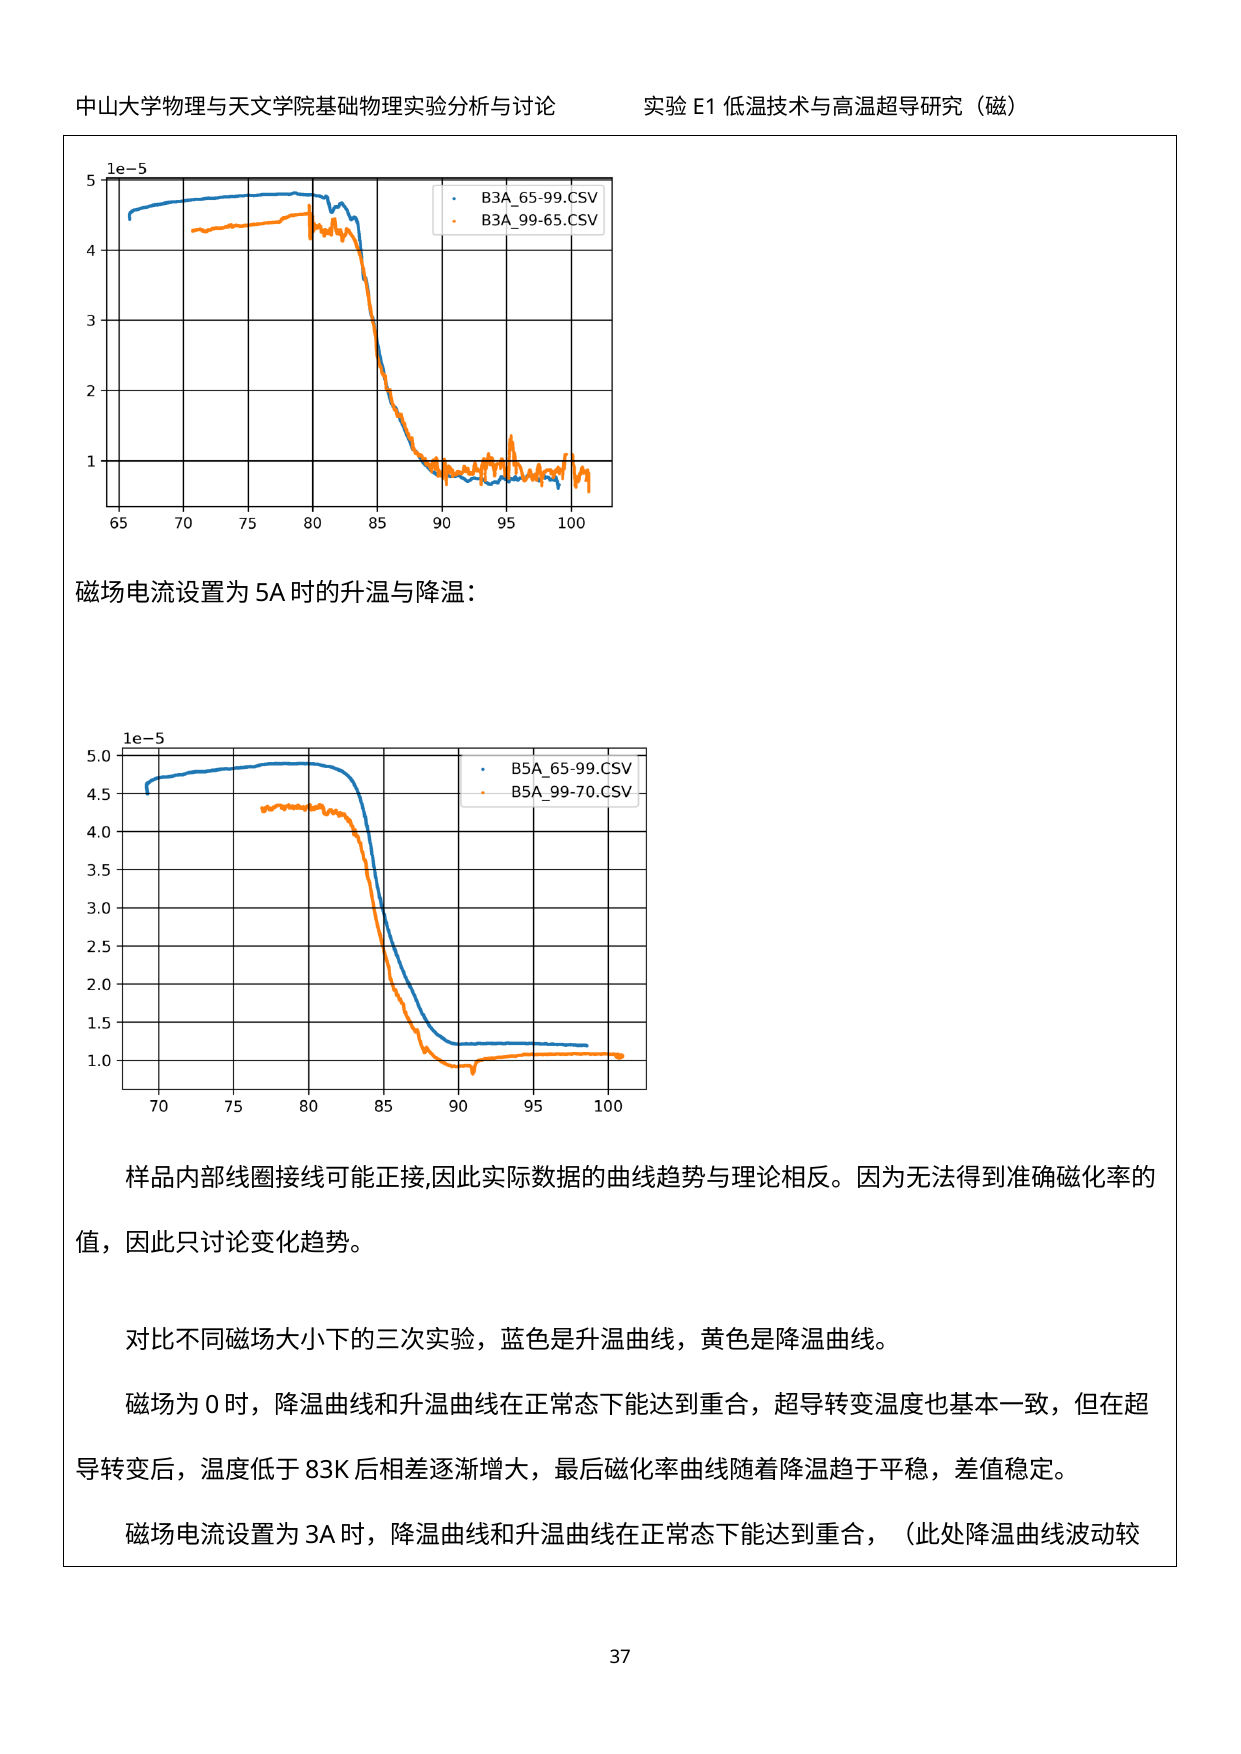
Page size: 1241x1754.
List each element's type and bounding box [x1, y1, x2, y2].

picture [75, 151, 622, 542]
picture [75, 720, 657, 1126]
table_header [64, 136, 1176, 1566]
